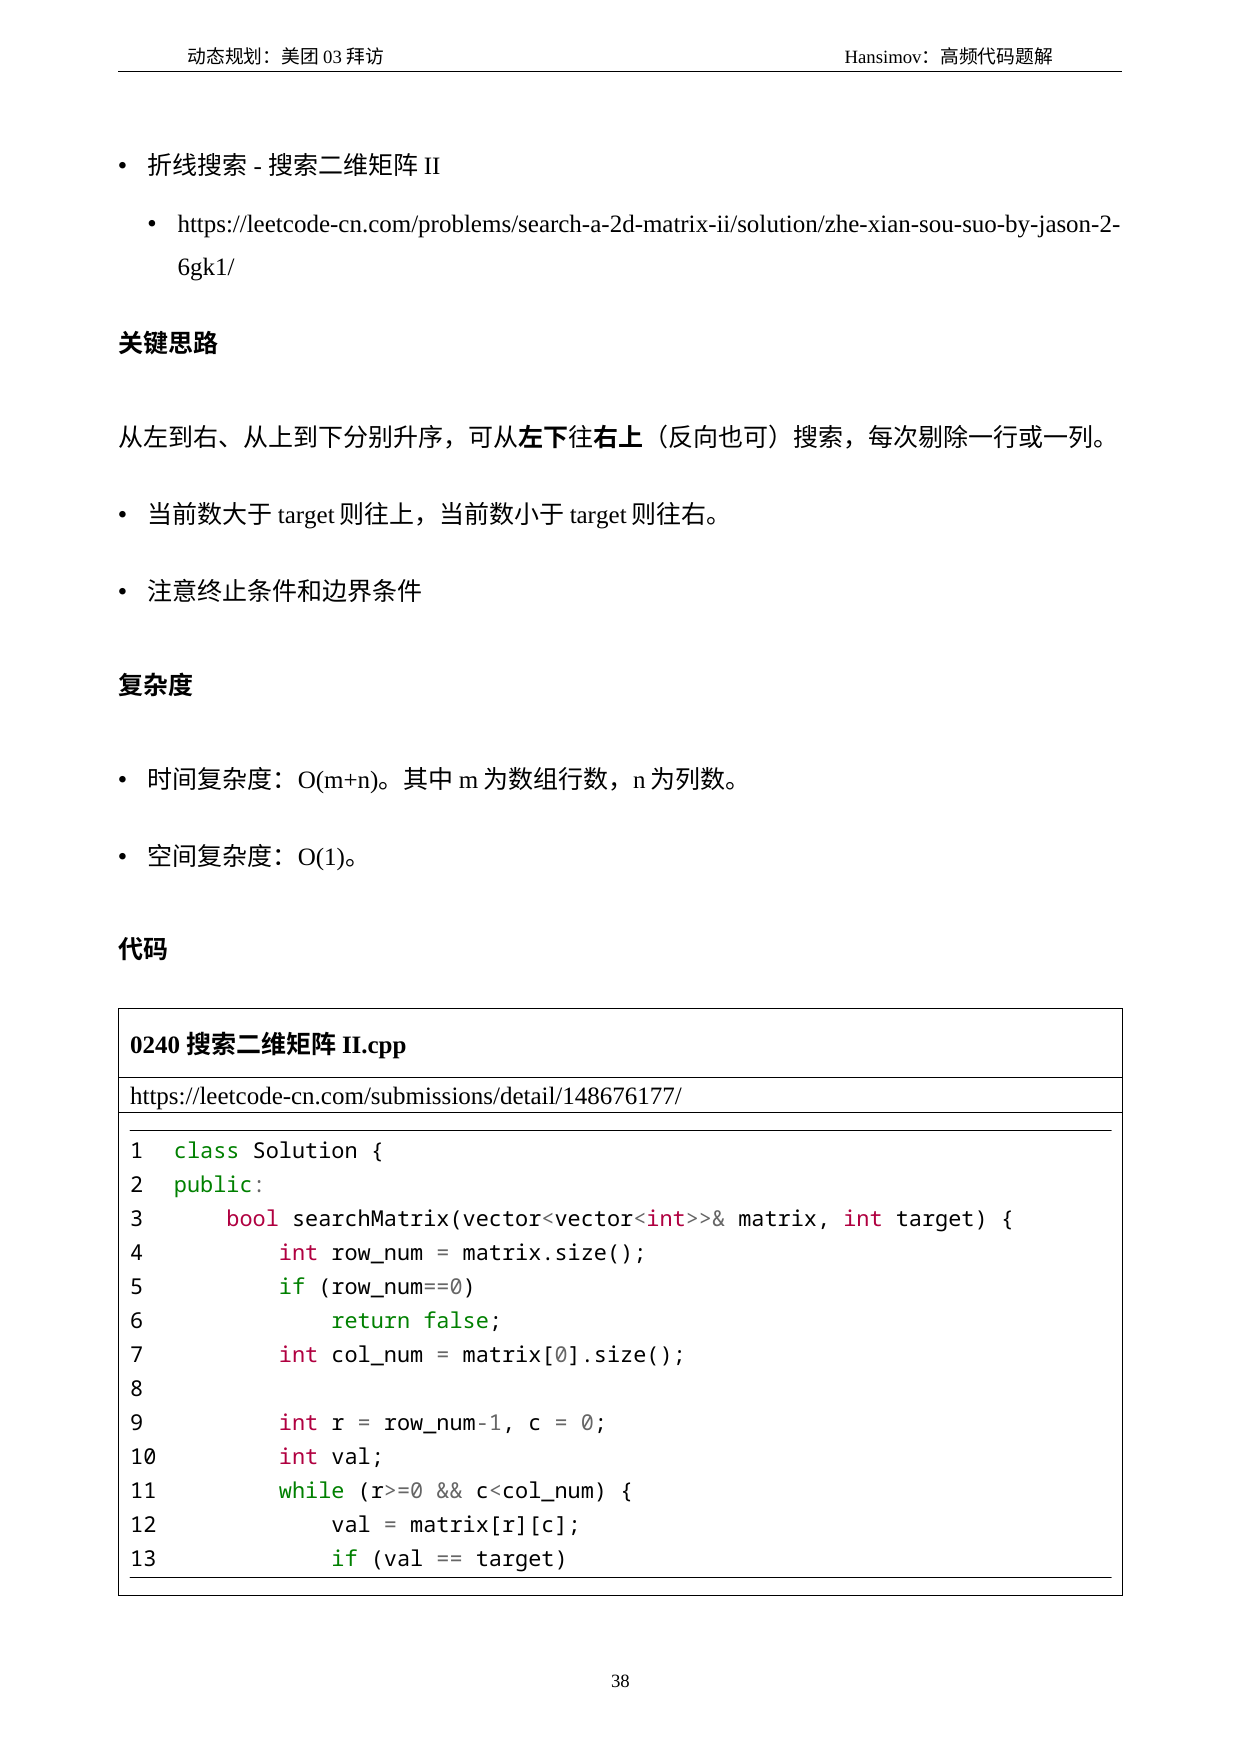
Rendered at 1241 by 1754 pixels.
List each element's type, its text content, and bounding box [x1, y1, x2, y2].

text 当前数大于target则往上，当前数小于target则往右。 [118, 478, 1122, 546]
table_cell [119, 1113, 1122, 1595]
table_cell https://leetcode-cn.com/submissions/detail/148676177/ [119, 1078, 1122, 1112]
text 空间复杂度：O(1)。 [118, 820, 1122, 888]
text 注意终止条件和边界条件 [118, 555, 1122, 623]
text 折线搜索 - 搜索二维矩阵 II [118, 130, 1122, 198]
subtitle 代码 [118, 914, 1097, 982]
text 时间复杂度：O(m+n)。其中m为数组行数，n为列数。 [118, 743, 1122, 811]
text 从左到右、从上到下分别升序，可从左下往右上（反向也可）搜索，每次剔除一行或一列。 [118, 401, 1122, 469]
table_header 0240 搜索二维矩阵 II.cpp [119, 1009, 1122, 1077]
subtitle 复杂度 [118, 649, 1097, 717]
subtitle 关键思路 [118, 307, 1097, 375]
text https://leetcode-cn.com/problems/search-a-2d-matrix-ii/solution/zhe-xian-sou-suo-by-jason-2-6gk1/ [148, 207, 1122, 283]
